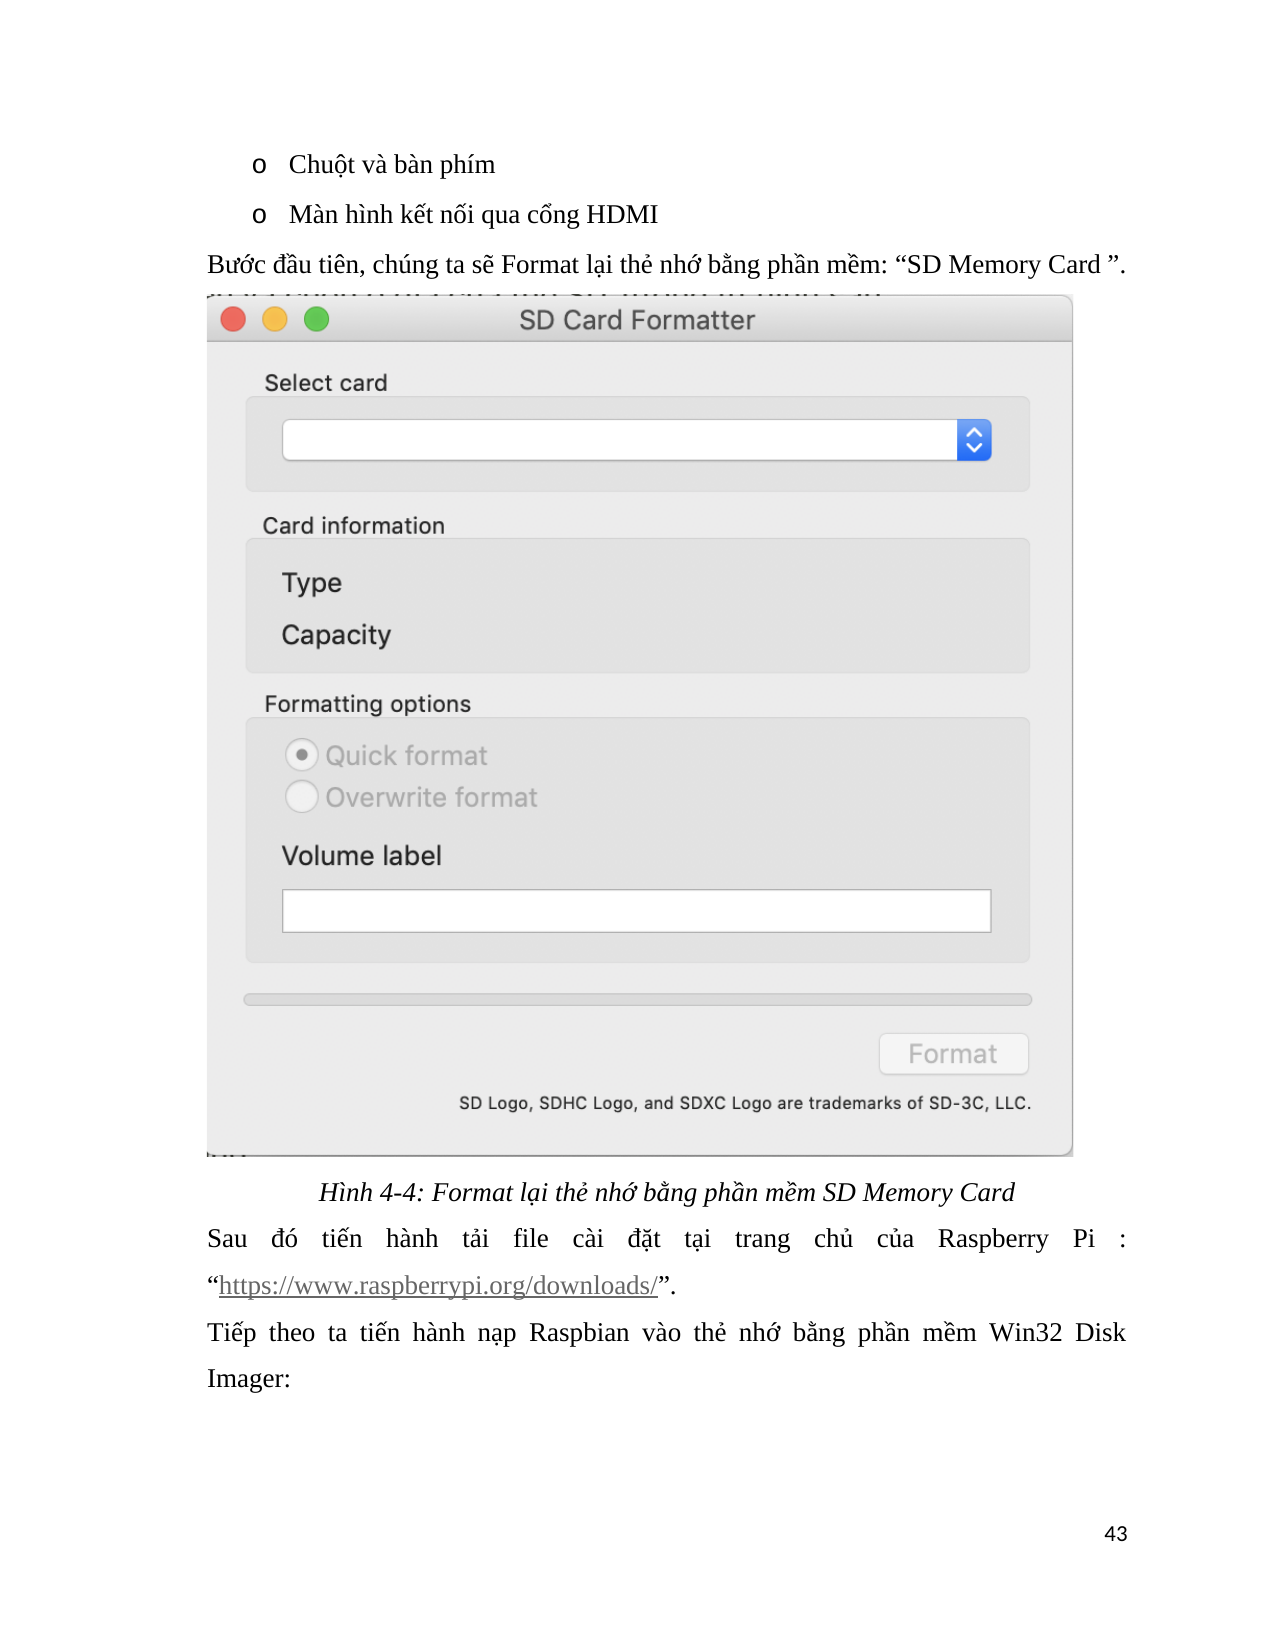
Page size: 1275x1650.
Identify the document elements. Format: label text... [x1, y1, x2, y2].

text Sau đó tiến hành tải file cài đặt tại trang chủ của Raspberry Pi : “https://www.raspberrypi.org/downloads/”. [207, 1223, 1127, 1300]
text Tiếp theo ta tiến hành nạp Raspbian vào thẻ nhớ bằng phần mềm Win32 Disk Imager: [207, 1316, 1127, 1394]
list Màn hình kết nối qua cổng HDMI [251, 198, 1127, 231]
picture [206, 294, 1074, 1157]
text Bước đầu tiên, chúng ta sẽ Format lại thẻ nhớ bằng phần mềm: “SD Memory Card ”. [207, 248, 1127, 279]
list Chuột và bàn phím [251, 148, 1127, 181]
